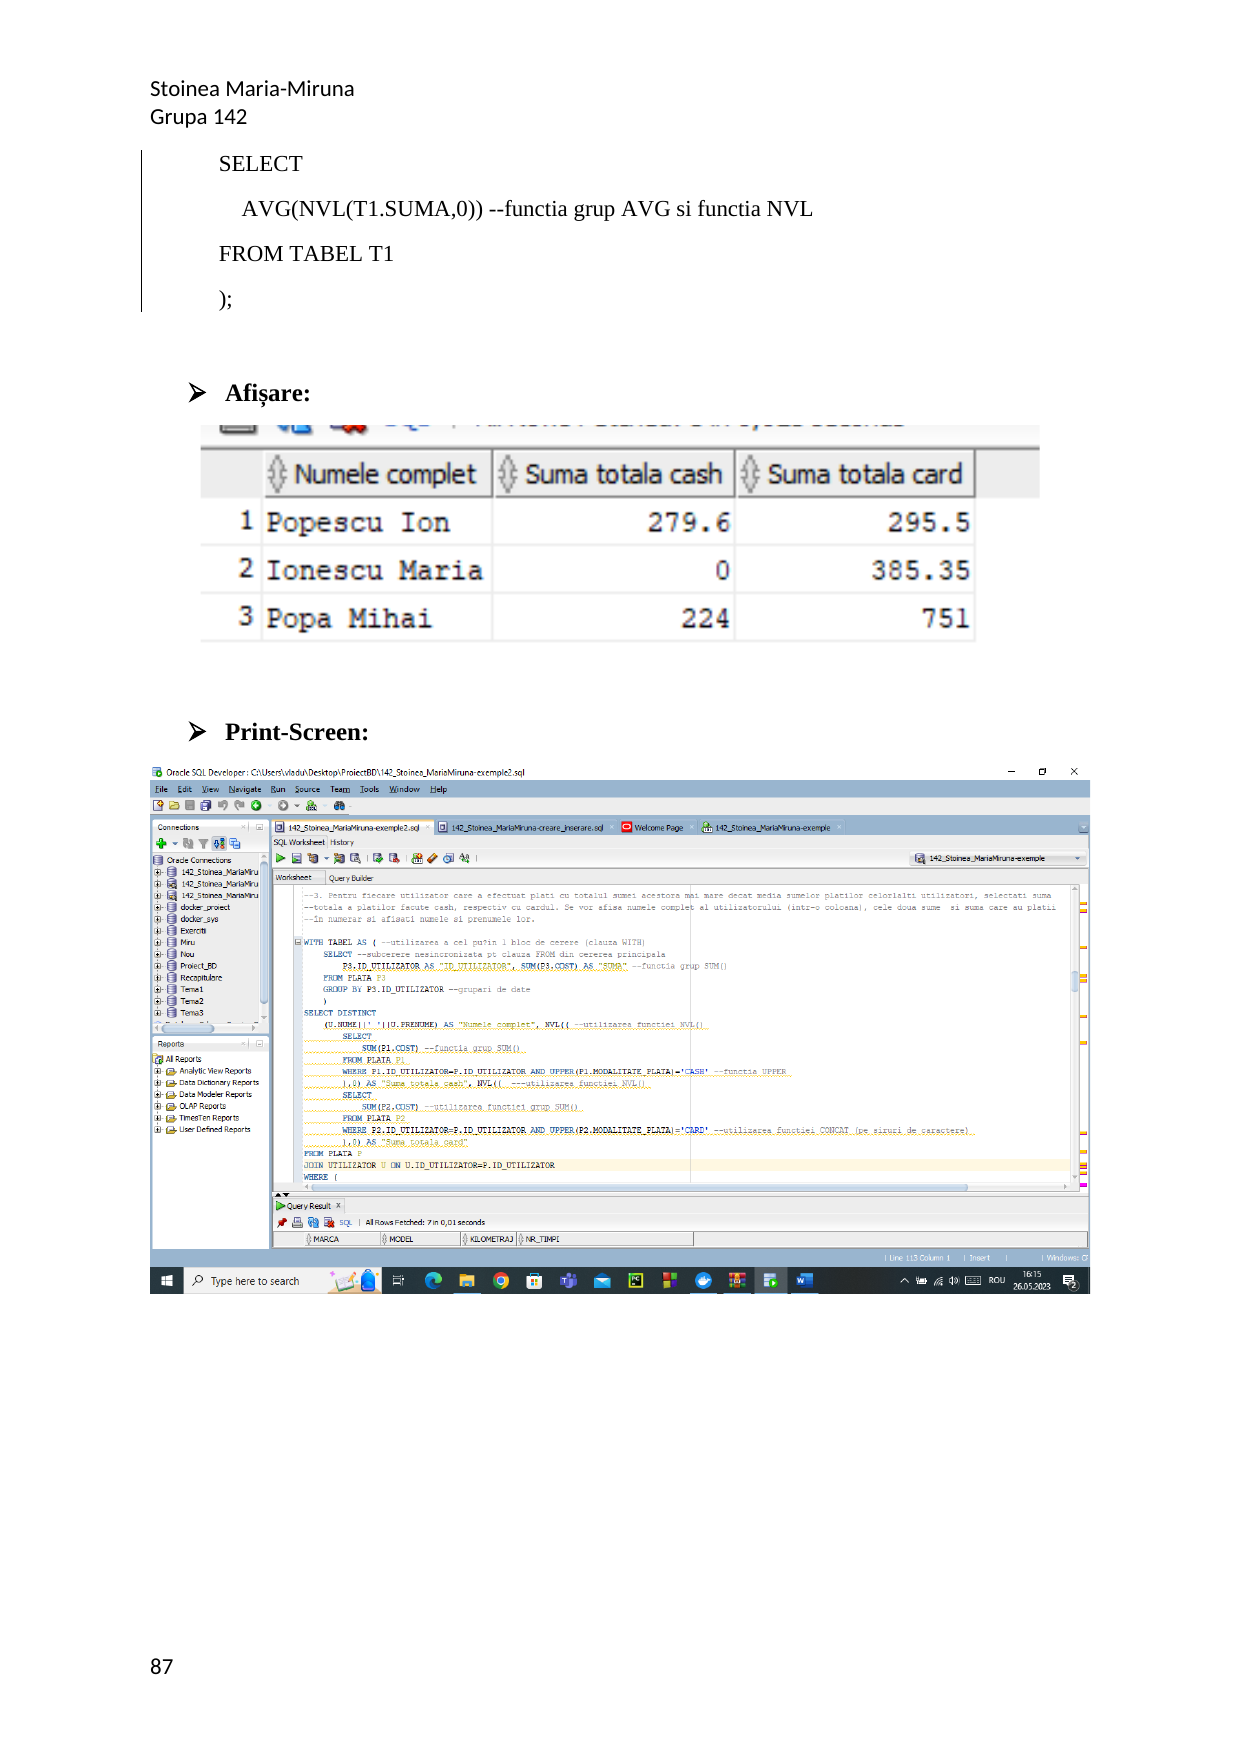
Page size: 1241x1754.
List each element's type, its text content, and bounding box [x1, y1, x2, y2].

picture [200, 425, 1040, 699]
picture [150, 764, 1091, 1294]
list Afișare: [187, 378, 1090, 407]
text SELECT [150, 150, 1090, 176]
text AVG(NVL(T1.SUMA,0)) --functia grup AVG si functia NVL [142, 195, 1090, 221]
text FROM TABEL T1 [142, 240, 1090, 267]
text ); [142, 285, 1090, 312]
list Print-Screen: [187, 717, 1090, 746]
